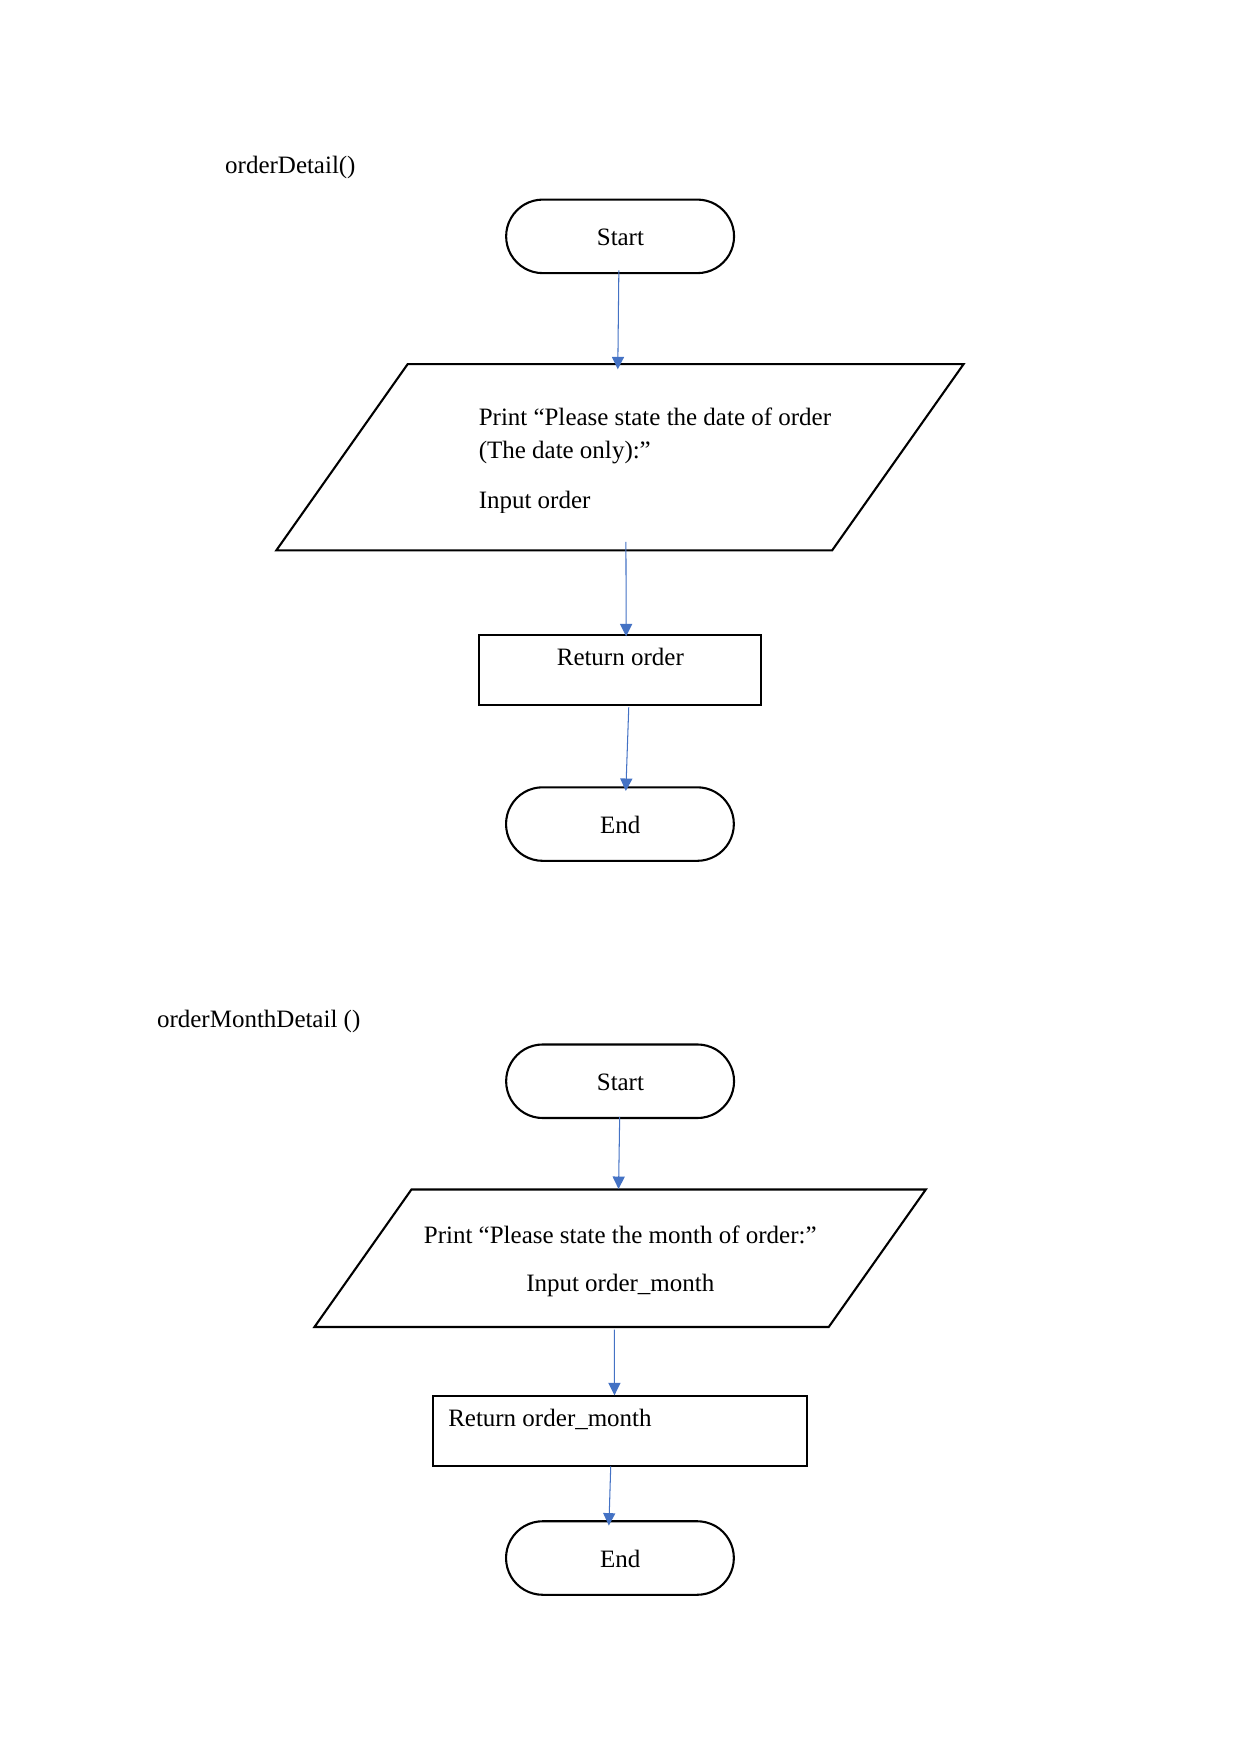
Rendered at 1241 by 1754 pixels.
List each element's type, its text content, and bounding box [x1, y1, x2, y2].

text pickUpDetail () [853, 497, 1090, 525]
text pickUpDetail () [150, 497, 311, 525]
text orderDetail() [150, 150, 1090, 179]
